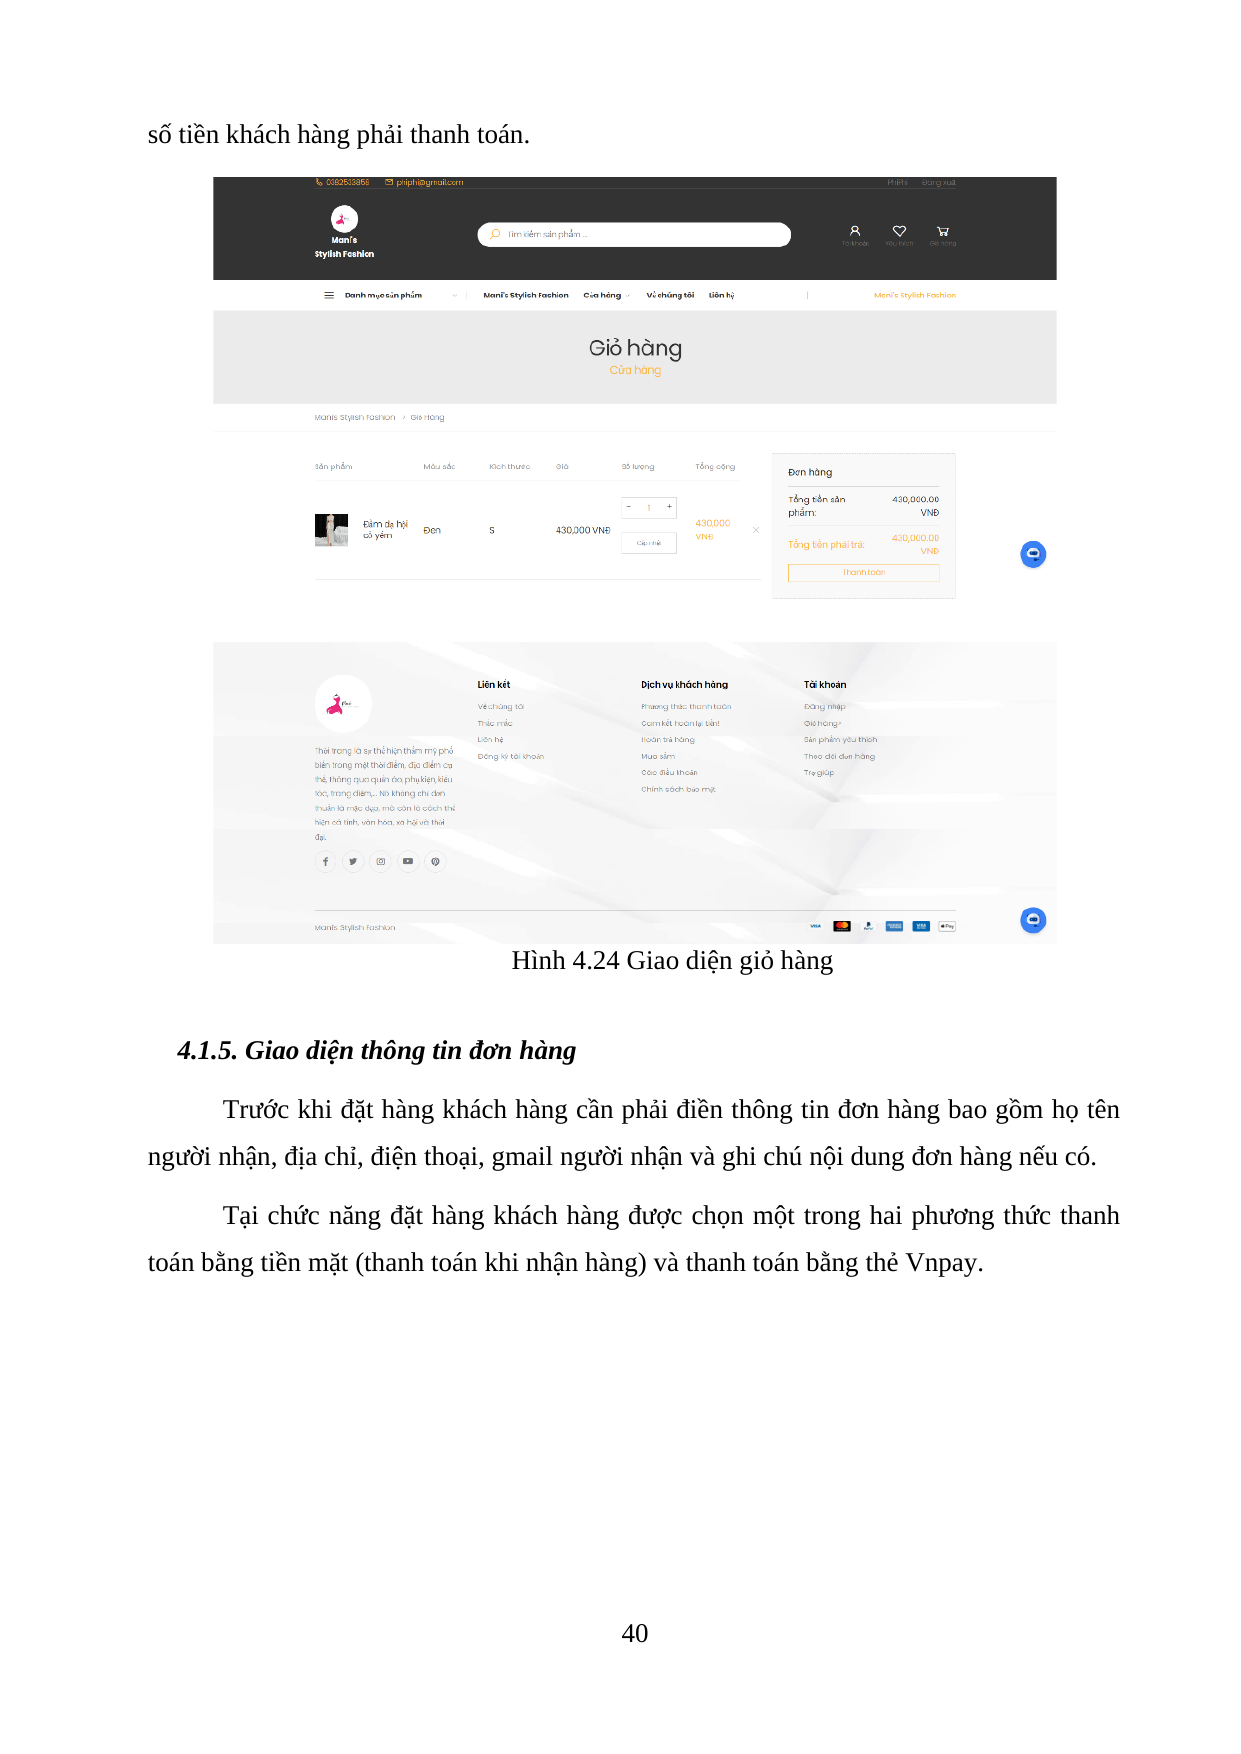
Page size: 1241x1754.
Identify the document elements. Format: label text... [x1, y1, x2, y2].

text Tại chức năng đặt hàng khách hàng được chọn một trong hai phương thức thanh toán bằng tiền mặt (thanh toán khi nhận hàng) và thanh toán bằng thẻ Vnpay. [148, 1199, 1122, 1277]
subtitle Giao diện thông tin đơn hàng [177, 1034, 1122, 1065]
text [148, 118, 1122, 149]
picture [213, 177, 1057, 944]
text Trước khi đặt hàng khách hàng cần phải điền thông tin đơn hàng bao gồm họ tên người nhận, địa chỉ, điện thoại, gmail người nhận và ghi chú nội dung đơn hàng nếu có. [148, 1093, 1122, 1171]
